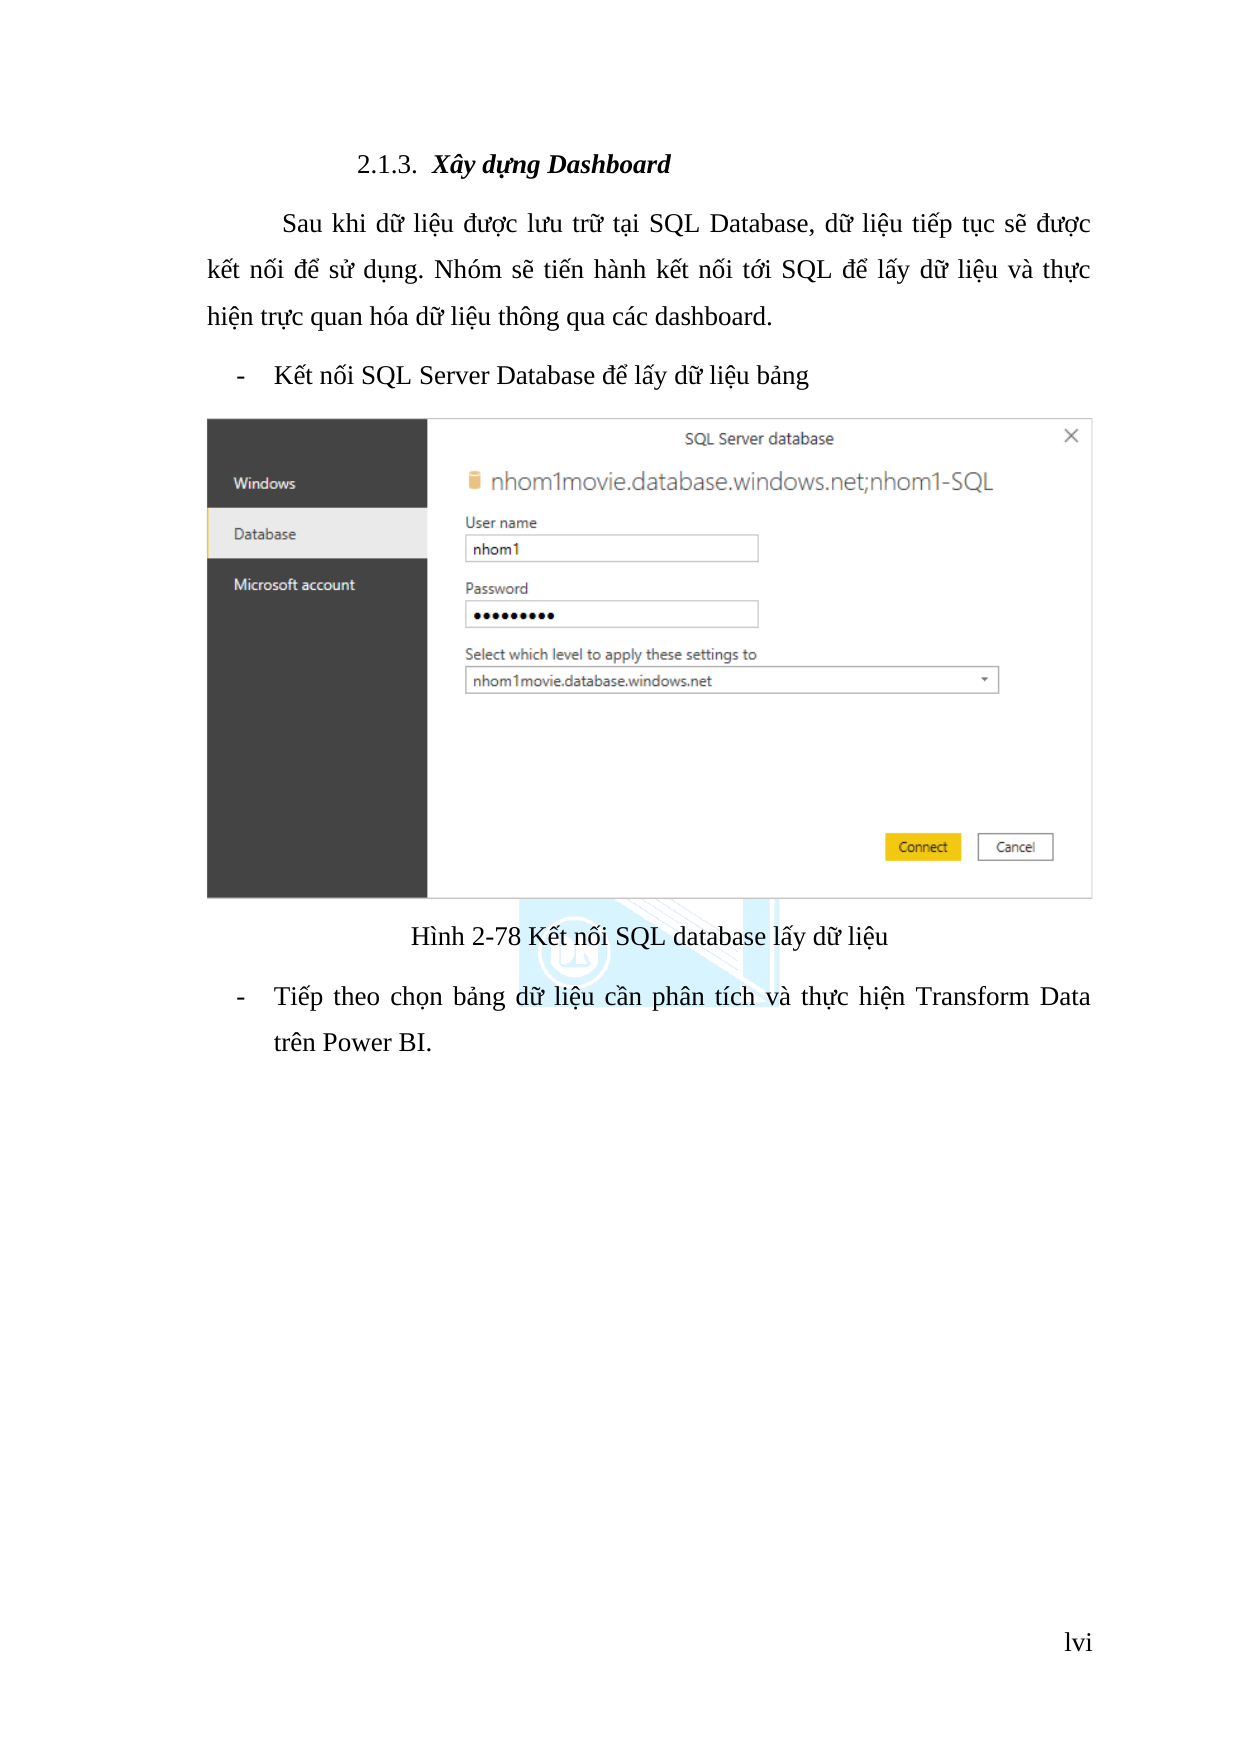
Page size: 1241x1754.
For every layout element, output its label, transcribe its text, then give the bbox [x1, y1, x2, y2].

text Sau khi dữ liệu được lưu trữ tại SQL Database, dữ liệu tiếp tục sẽ được kết nối để sử dụng. Nhóm sẽ tiến hành kết nối tới SQL để lấy dữ liệu và thực hiện trực quan hóa dữ liệu thông qua các dashboard. [207, 207, 1092, 331]
subtitle Xây dựng Dashboard [282, 148, 1092, 179]
picture [206, 418, 1093, 899]
text Tiếp theo chọn bảng dữ liệu cần phân tích và thực hiện Transform Data trên Power BI. [236, 980, 1092, 1057]
text Kết nối SQL Server Database để lấy dữ liệu bảng [236, 359, 1092, 391]
text Hình 2-78 Kết nối SQL database lấy dữ liệu [207, 921, 1092, 952]
